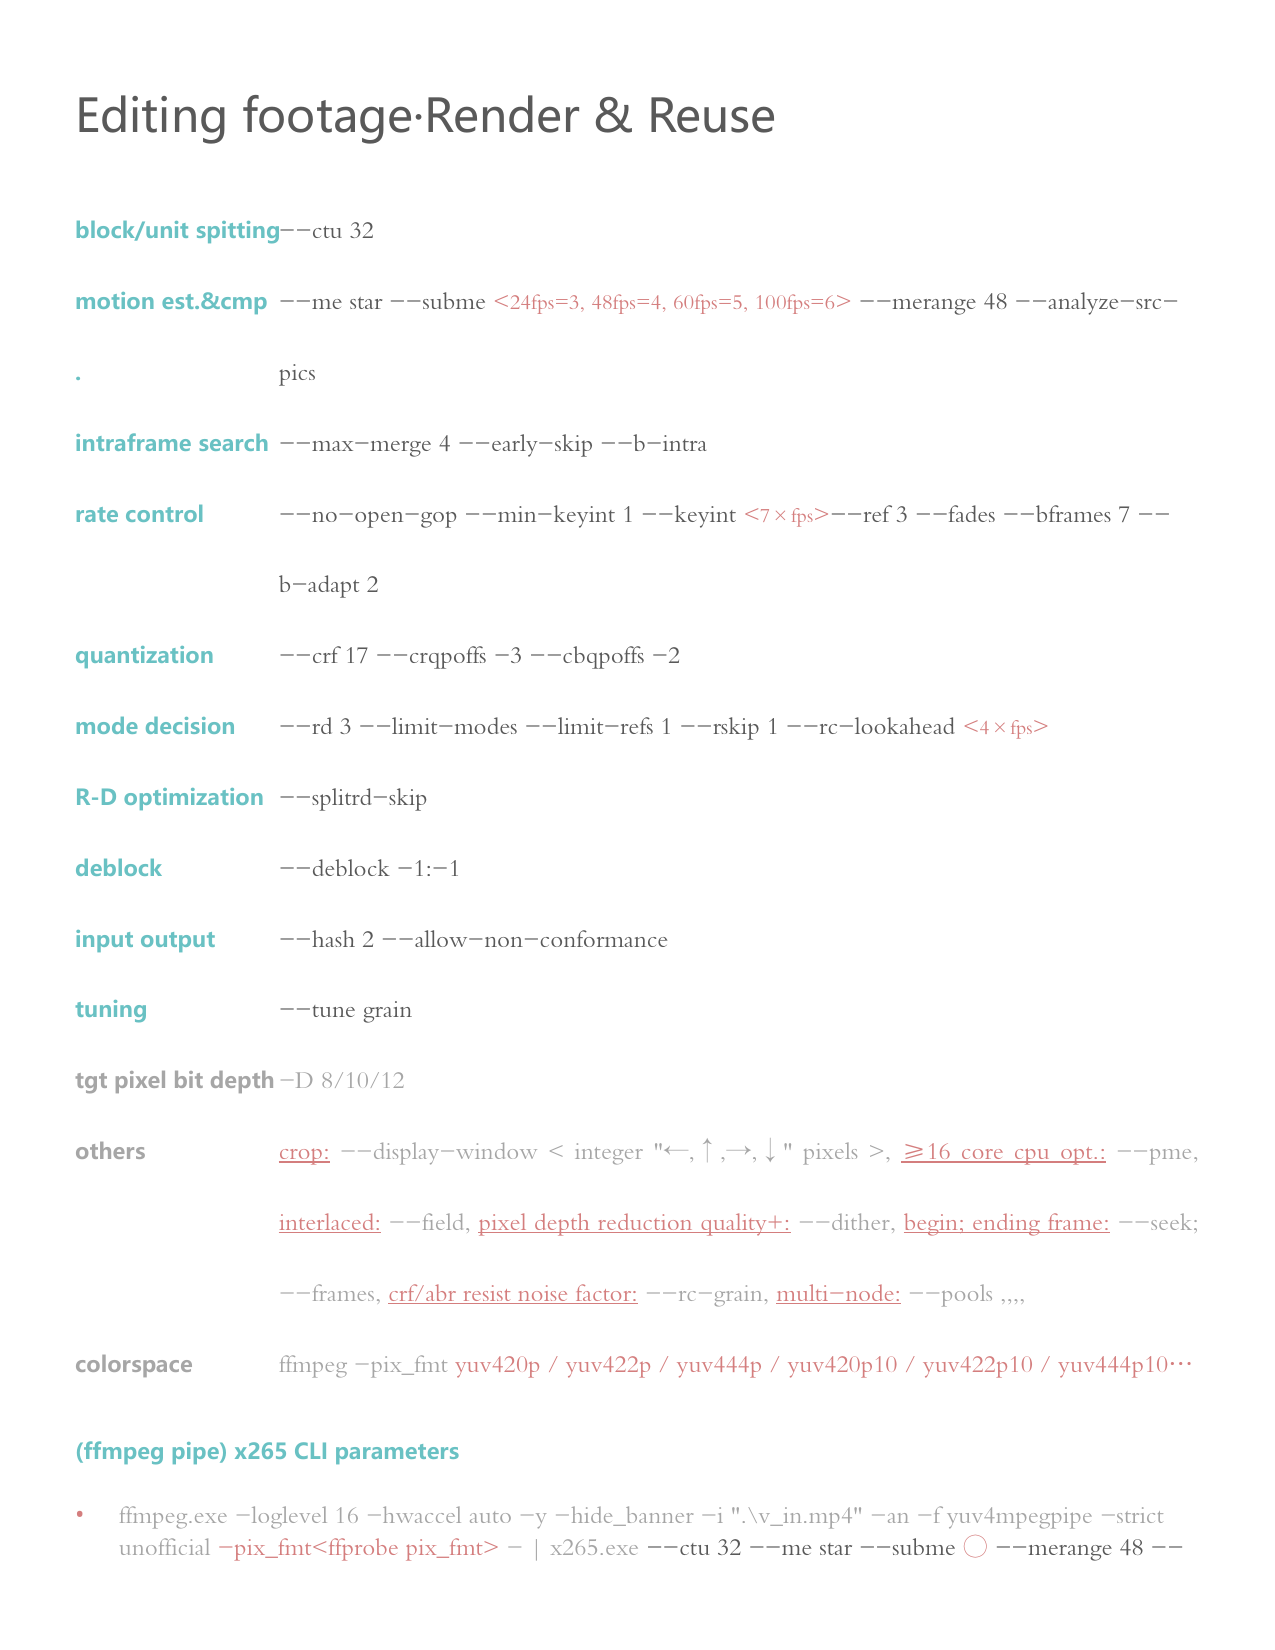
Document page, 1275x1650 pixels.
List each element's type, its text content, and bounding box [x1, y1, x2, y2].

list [75, 1497, 1200, 1565]
text Editing footage·Render & Reuse [75, 80, 1200, 148]
text (ffmpeg pipe) x265 CLI parameters [75, 1434, 1200, 1468]
